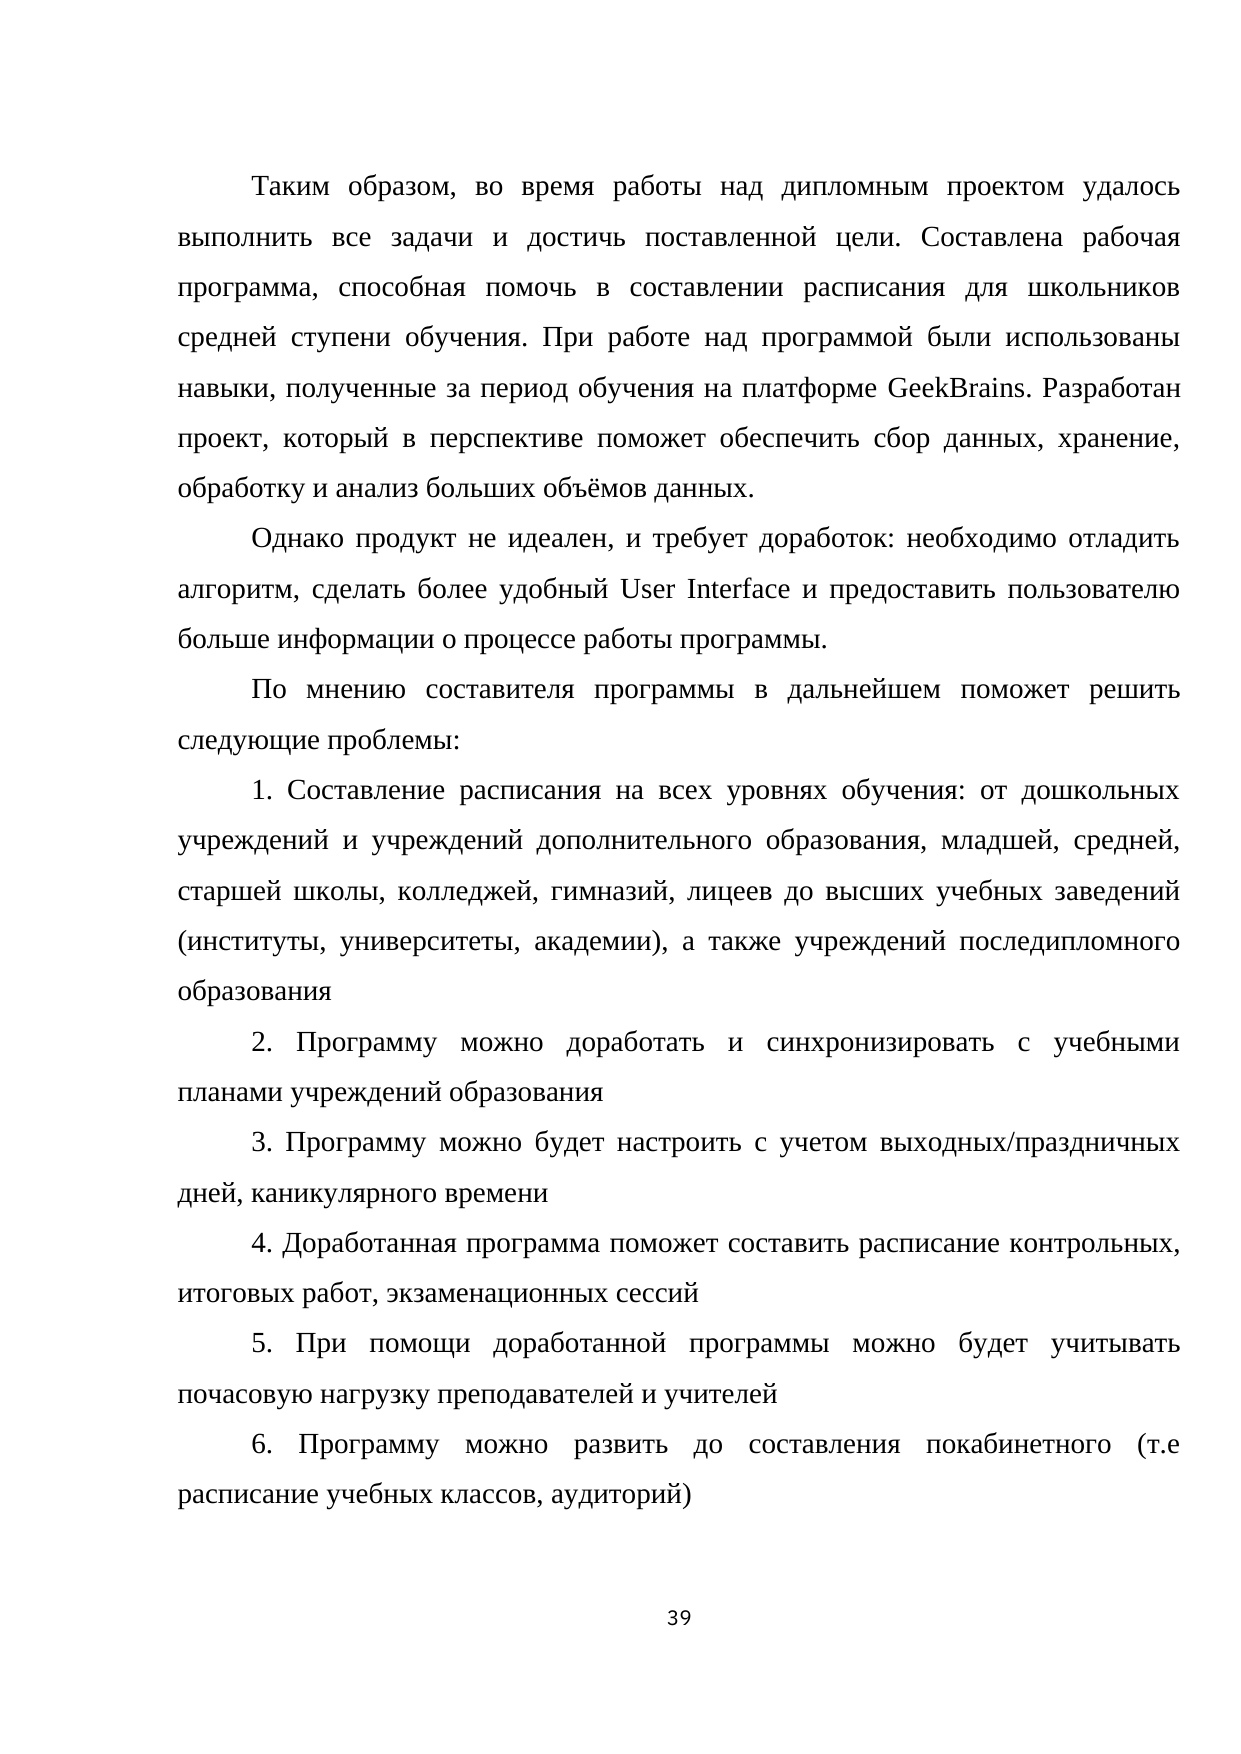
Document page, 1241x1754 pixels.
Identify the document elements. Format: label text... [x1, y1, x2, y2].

text Таким образом, во время работы над дипломным проектом удалось выполнить все задачи и достичь поставленной цели. Составлена рабочая программа, способная помочь в составлении расписания для школьников средней ступени обучения. При работе над программой были использованы навыки, полученные за период обучения на платформе GeekBrains. Разработан проект, который в перспективе поможет обеспечить сбор данных, хранение, обработку и анализ больших объёмов данных. [177, 168, 1181, 504]
text Однако продукт не идеален, и требует доработок: необходимо отладить алгоритм, сделать более удобный User Interface и предоставить пользователю больше информации о процессе работы программы. [177, 521, 1181, 655]
text 1. Составление расписания на всех уровнях обучения: от дошкольных учреждений и учреждений дополнительного образования, младшей, средней, старшей школы, колледжей, гимназий, лицеев до высших учебных заведений (институты, университеты, академии), а также учреждений последипломного образования [177, 772, 1181, 1007]
text 5. При помощи доработанной программы можно будет учитывать почасовую нагрузку преподавателей и учителей [177, 1326, 1181, 1409]
text 4. Доработанная программа поможет составить расписание контрольных, итоговых работ, экзаменационных сессий [177, 1225, 1181, 1309]
text По мнению составителя программы в дальнейшем поможет решить следующие проблемы: [177, 672, 1181, 755]
text 3. Программу можно будет настроить с учетом выходных/праздничных дней, каникулярного времени [177, 1124, 1181, 1208]
text 2. Программу можно доработать и синхронизировать с учебными планами учреждений образования [177, 1024, 1181, 1108]
text 6. Программу можно развить до составления покабинетного (т.е расписание учебных классов, аудиторий) [177, 1426, 1181, 1510]
